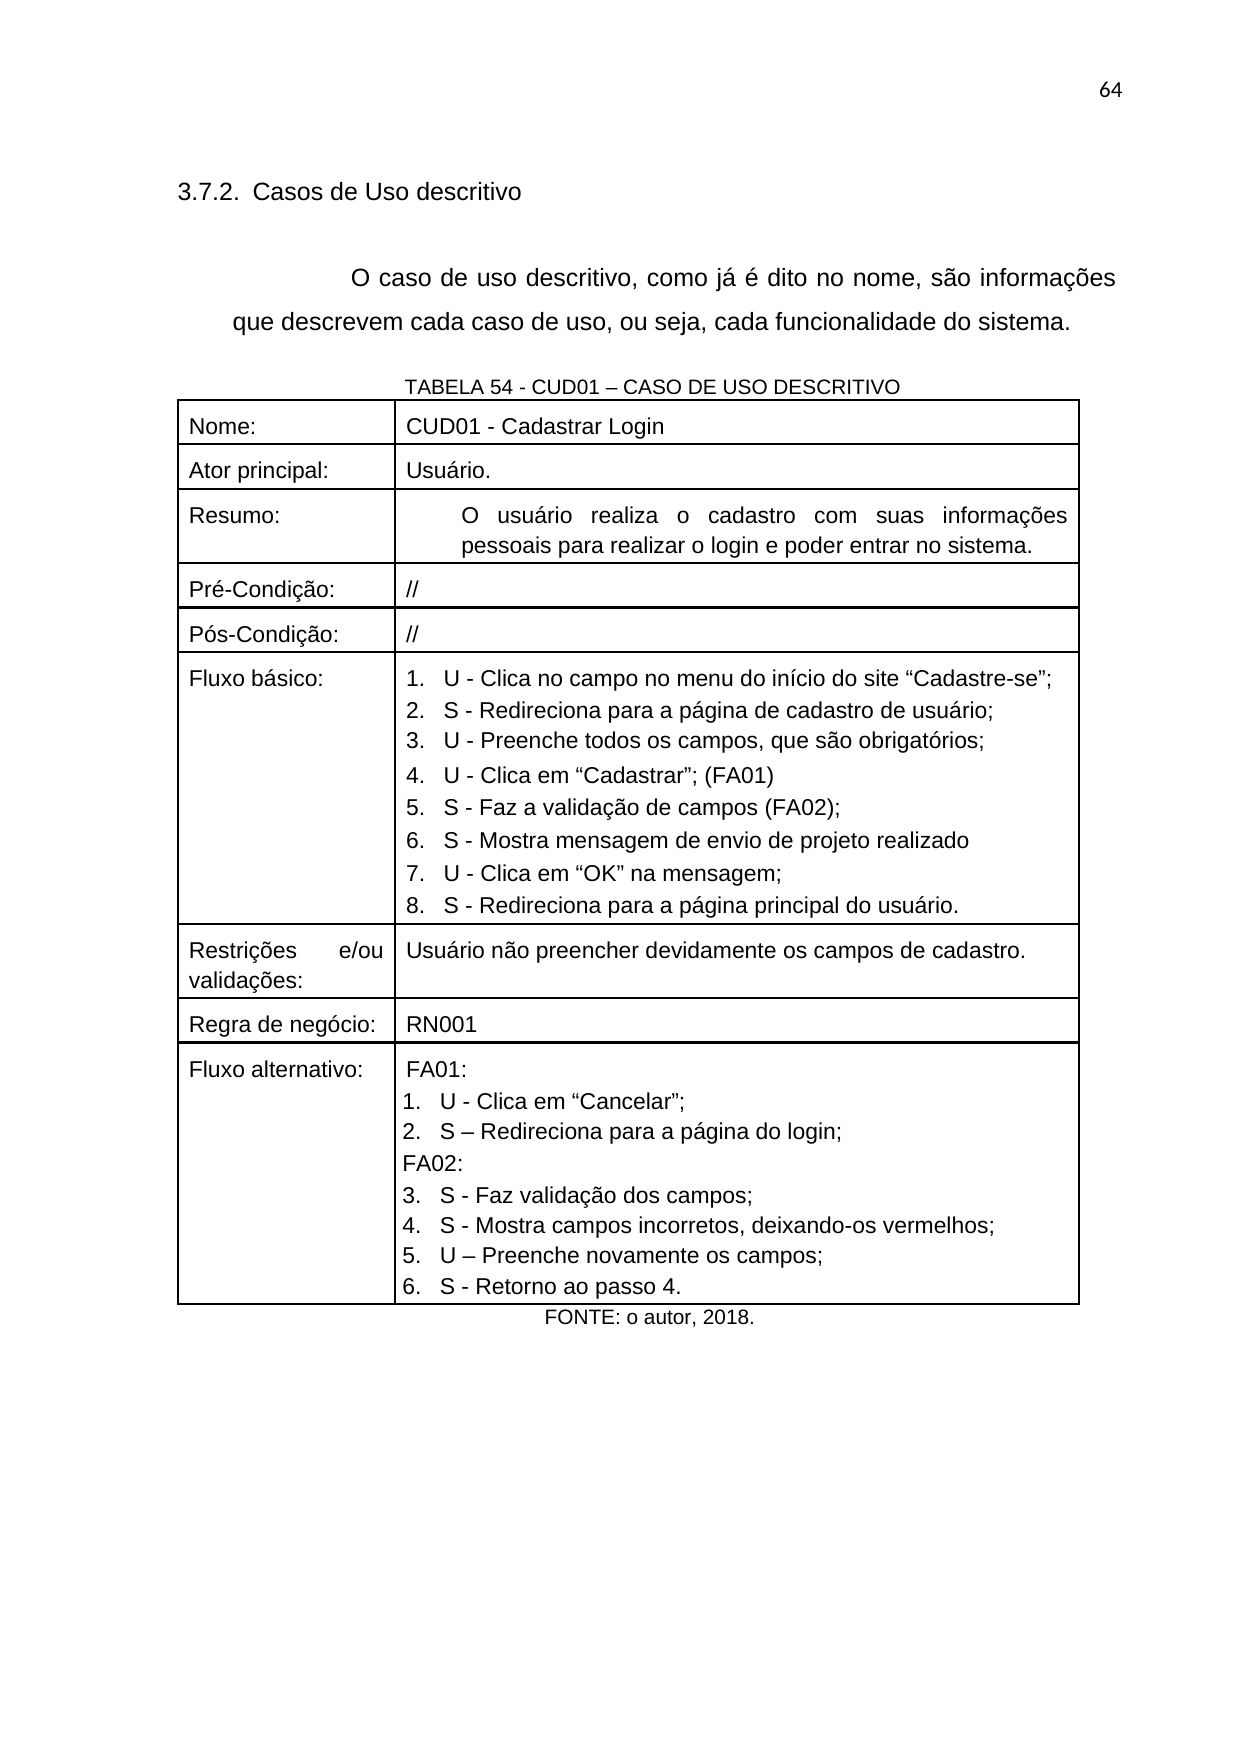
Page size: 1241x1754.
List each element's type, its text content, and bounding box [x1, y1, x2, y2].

table_cell Fluxo alternativo: [179, 1044, 394, 1303]
list Casos de Uso descritivo [177, 177, 1122, 206]
table_cell // [396, 564, 1078, 606]
table_cell Usuário não preencher devidamente os campos de cadastro. [396, 925, 1078, 997]
table_cell Fluxo básico: [179, 653, 394, 922]
table_cell U - Clica no campo no menu do início do site “Cadastre-se”; S - Redireciona para a página de cadastro de usuário; U - Preenche todos os campos, que são obrigatórios; U - Clica em “Cadastrar”; (FA01) S - Faz a validação de campos (FA02); S - Mostra mensagem de envio de projeto realizado U - Clica em “OK” na mensagem; S - Redireciona para a página principal do usuário. [396, 653, 1078, 922]
table_cell Restrições e/ou validações: [179, 925, 394, 997]
table_cell Pós-Condição: [179, 609, 394, 651]
text TABELA 54 - CUD01 – CASO DE USO DESCRITIVO [177, 375, 1122, 399]
table_header CUD01 - Cadastrar Login [396, 401, 1078, 443]
table_cell FA01: U - Clica em “Cancelar”; S – Redireciona para a página do login; FA02: S - Faz validação dos campos; S - Mostra campos incorretos, deixando-os vermelhos; U – Preenche novamente os campos; S - Retorno ao passo 4. [396, 1044, 1078, 1303]
table_cell Resumo: [179, 490, 394, 562]
text FONTE: o autor, 2018. [177, 1305, 1122, 1329]
table_cell Regra de negócio: [179, 999, 394, 1041]
table_cell O usuário realiza o cadastro com suas informações pessoais para realizar o login e poder entrar no sistema. [396, 490, 1078, 562]
table_cell // [396, 609, 1078, 651]
table_cell Pré-Condição: [179, 564, 394, 606]
table_cell RN001 [396, 999, 1078, 1041]
table_header Nome: [179, 401, 394, 443]
table_cell Usuário. [396, 445, 1078, 487]
table_cell Ator principal: [179, 445, 394, 487]
text O caso de uso descritivo, como já é dito no nome, são informações que descrevem cada caso de uso, ou seja, cada funcionalidade do sistema. [232, 263, 1117, 335]
